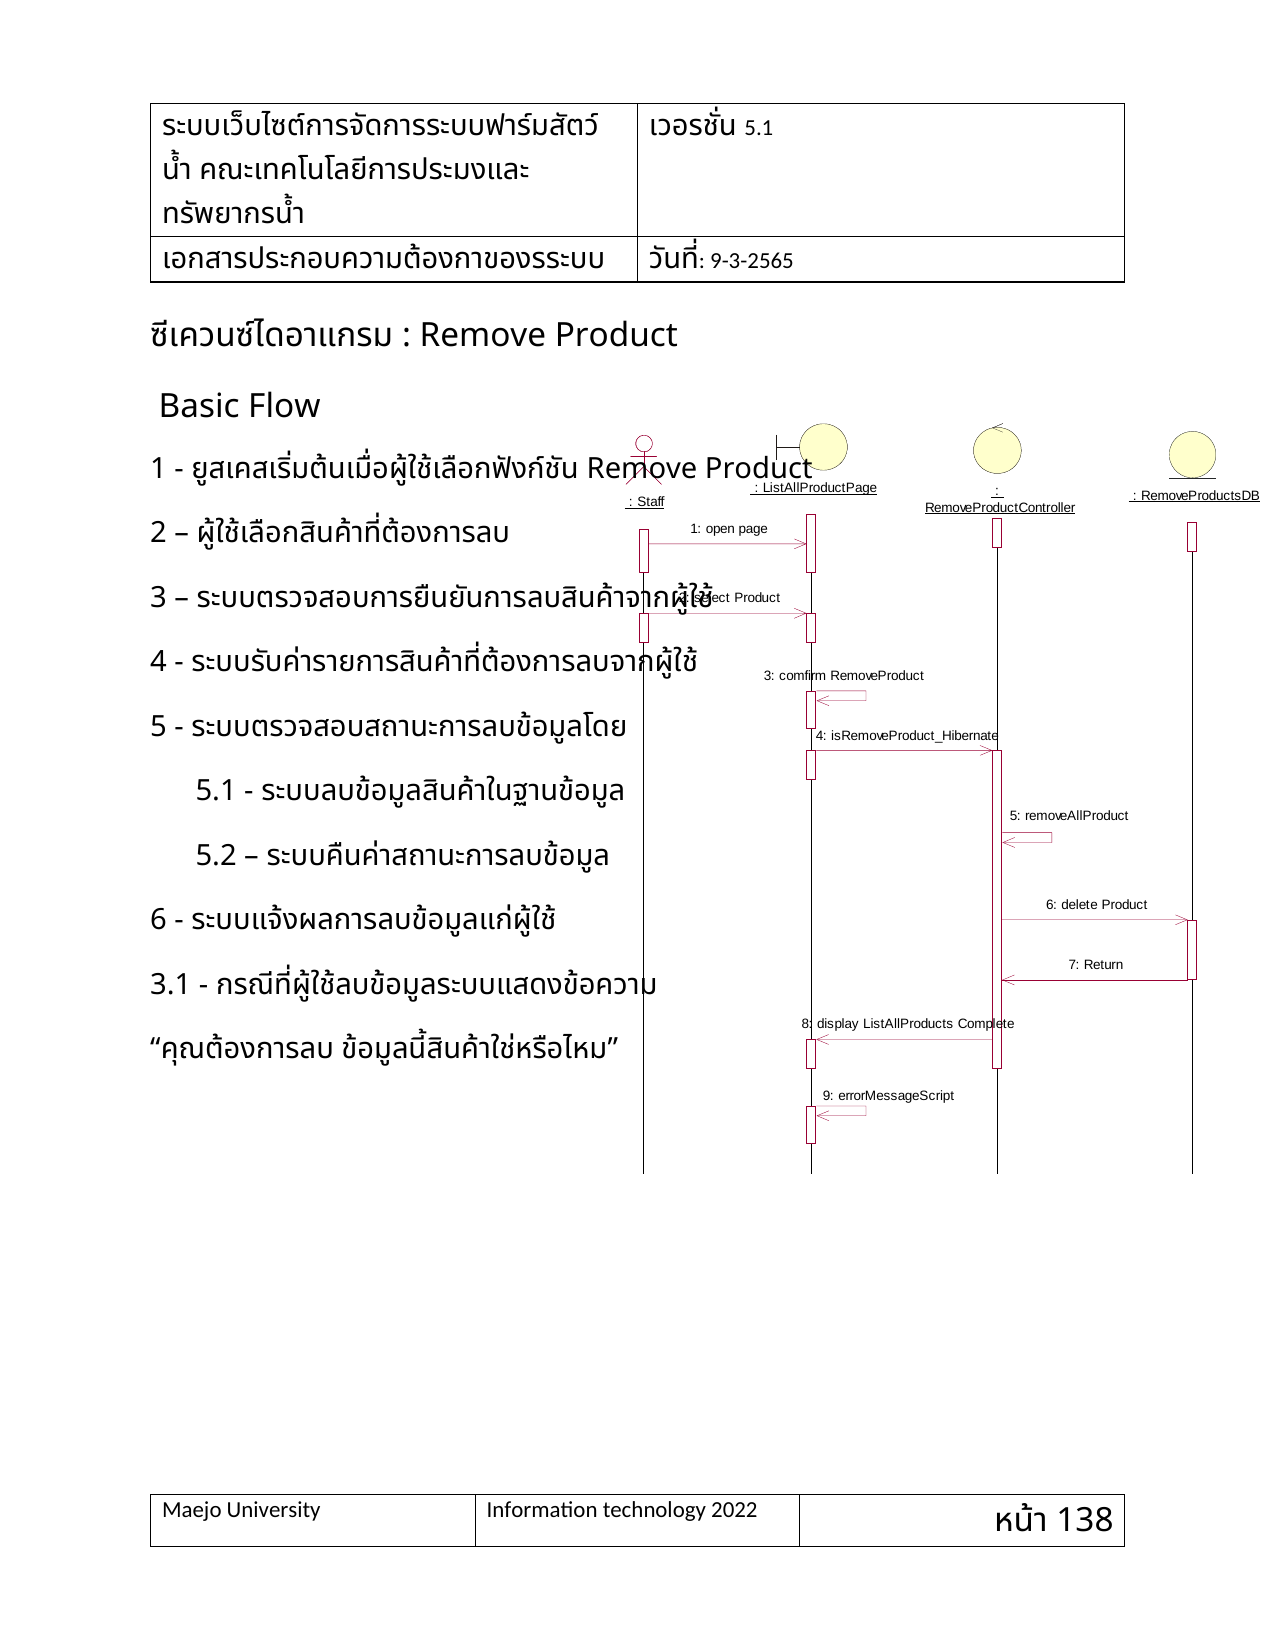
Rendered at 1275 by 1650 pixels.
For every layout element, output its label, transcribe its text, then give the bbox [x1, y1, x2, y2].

text 1 - ยูสเคสเริ่มต้นเมื่อผู้ใช้เลือกฟังก์ชัน Remove Product [150, 447, 1125, 492]
text 3.1 - กรณีที่ผู้ใช้ลบข้อมูลระบบแสดงข้อความ [150, 963, 1125, 1007]
text 5.2 – ระบบคืนค่าสถานะการลบข้อมูล [150, 834, 1125, 878]
text 5.1 - ระบบลบข้อมูลสินค้าในฐานข้อมูล [150, 770, 1125, 814]
text 2 – ผู้ใช้เลือกสินค้าที่ต้องการลบ [150, 512, 1125, 556]
text ซีเควนซ์ไดอาแกรม : Remove Product [150, 310, 1125, 361]
text 3 – ระบบตรวจสอบการยืนยันการลบสินค้าจากผู้ใช้ [150, 576, 1125, 621]
text 6 - ระบบแจ้งผลการลบข้อมูลแก่ผู้ใช้ [150, 899, 1125, 943]
text 4 - ระบบรับค่ารายการสินค้าที่ต้องการลบจากผู้ใช้ [150, 641, 1125, 685]
text Basic Flow [150, 382, 1125, 427]
text “คุณต้องการลบ ข้อมูลนี้สินค้าใช่หรือไหม” [150, 1028, 1125, 1072]
text 5 - ระบบตรวจสอบสถานะการลบข้อมูลโดย [150, 705, 1125, 749]
